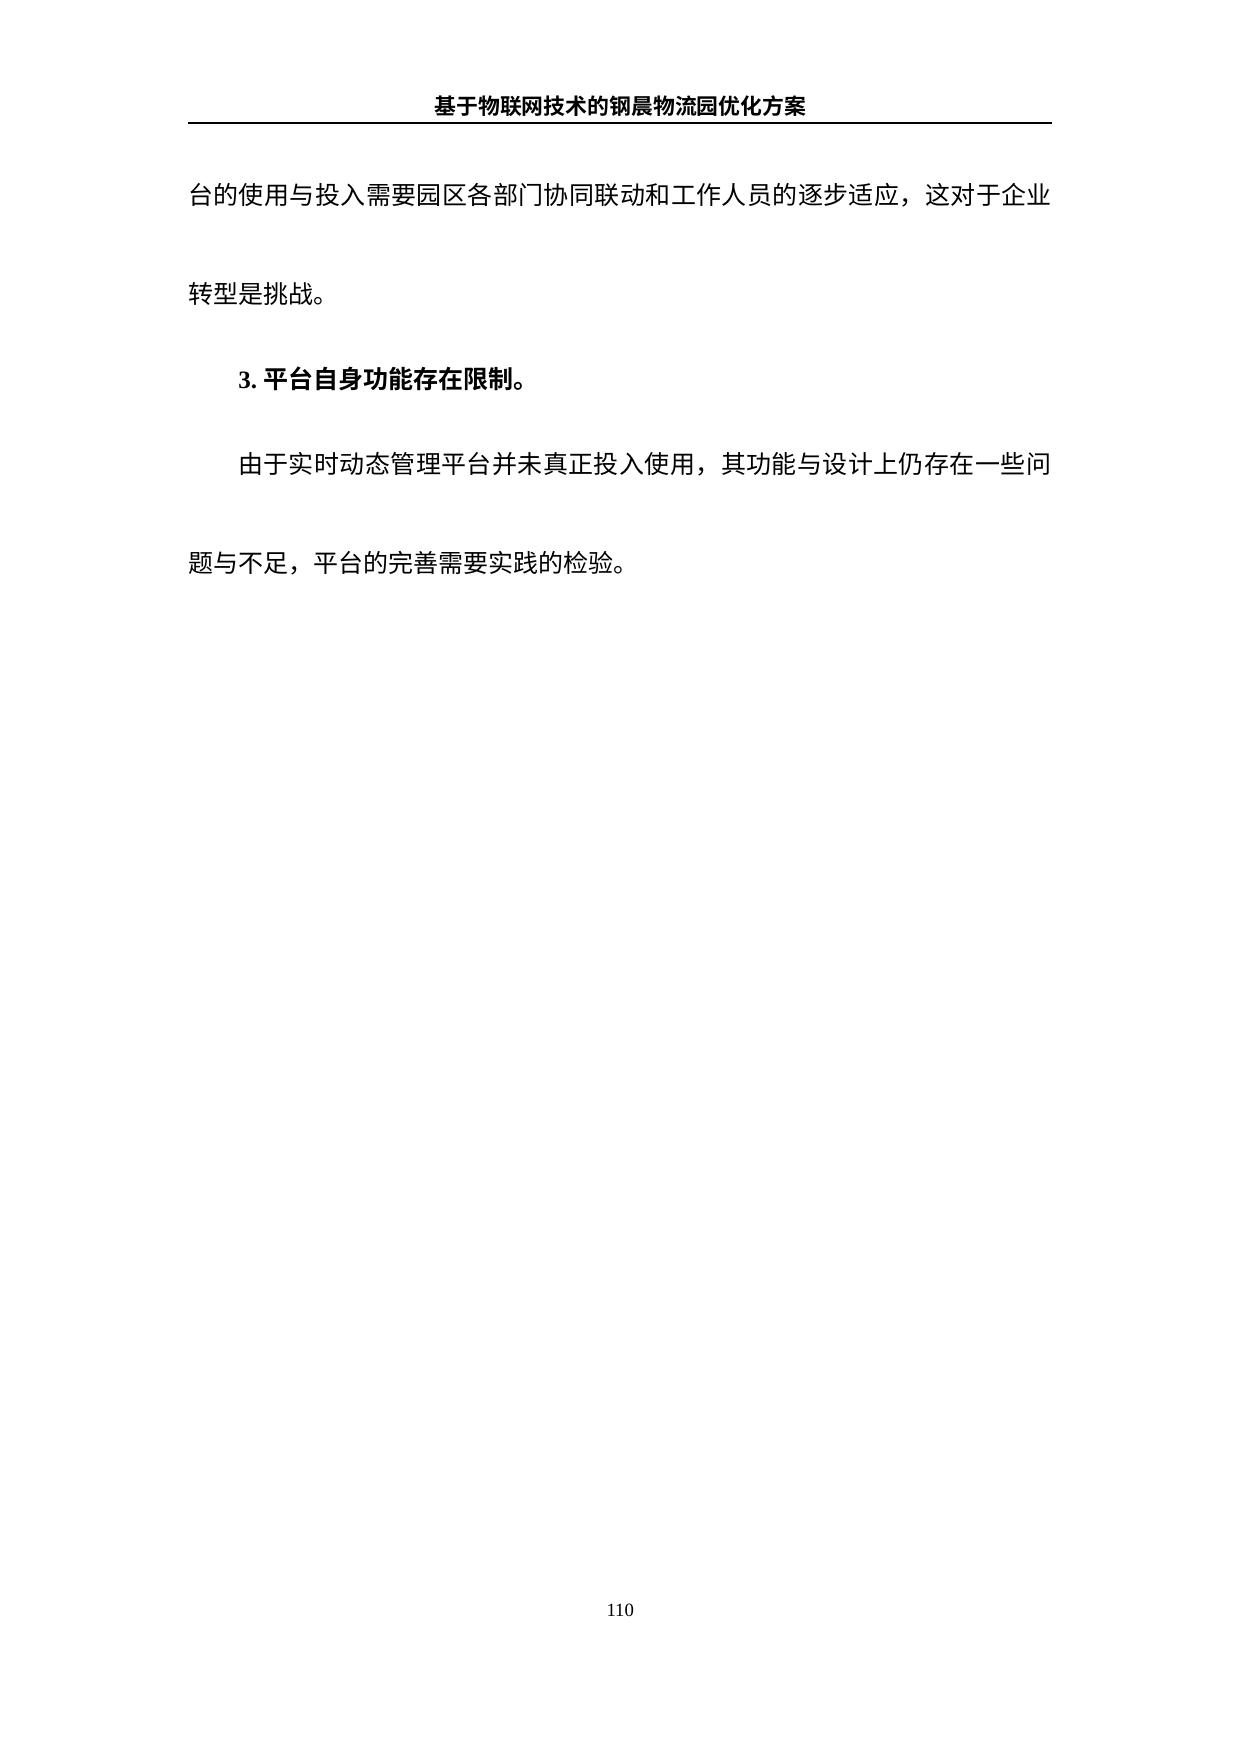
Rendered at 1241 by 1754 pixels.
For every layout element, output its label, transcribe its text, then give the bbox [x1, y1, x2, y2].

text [188, 160, 1052, 326]
text 由于实时动态管理平台并未真正投入使用，其功能与设计上仍存在一些问题与不足，平台的完善需要实践的检验。 [188, 429, 1052, 595]
list 平台自身功能存在限制。 [188, 344, 1052, 411]
